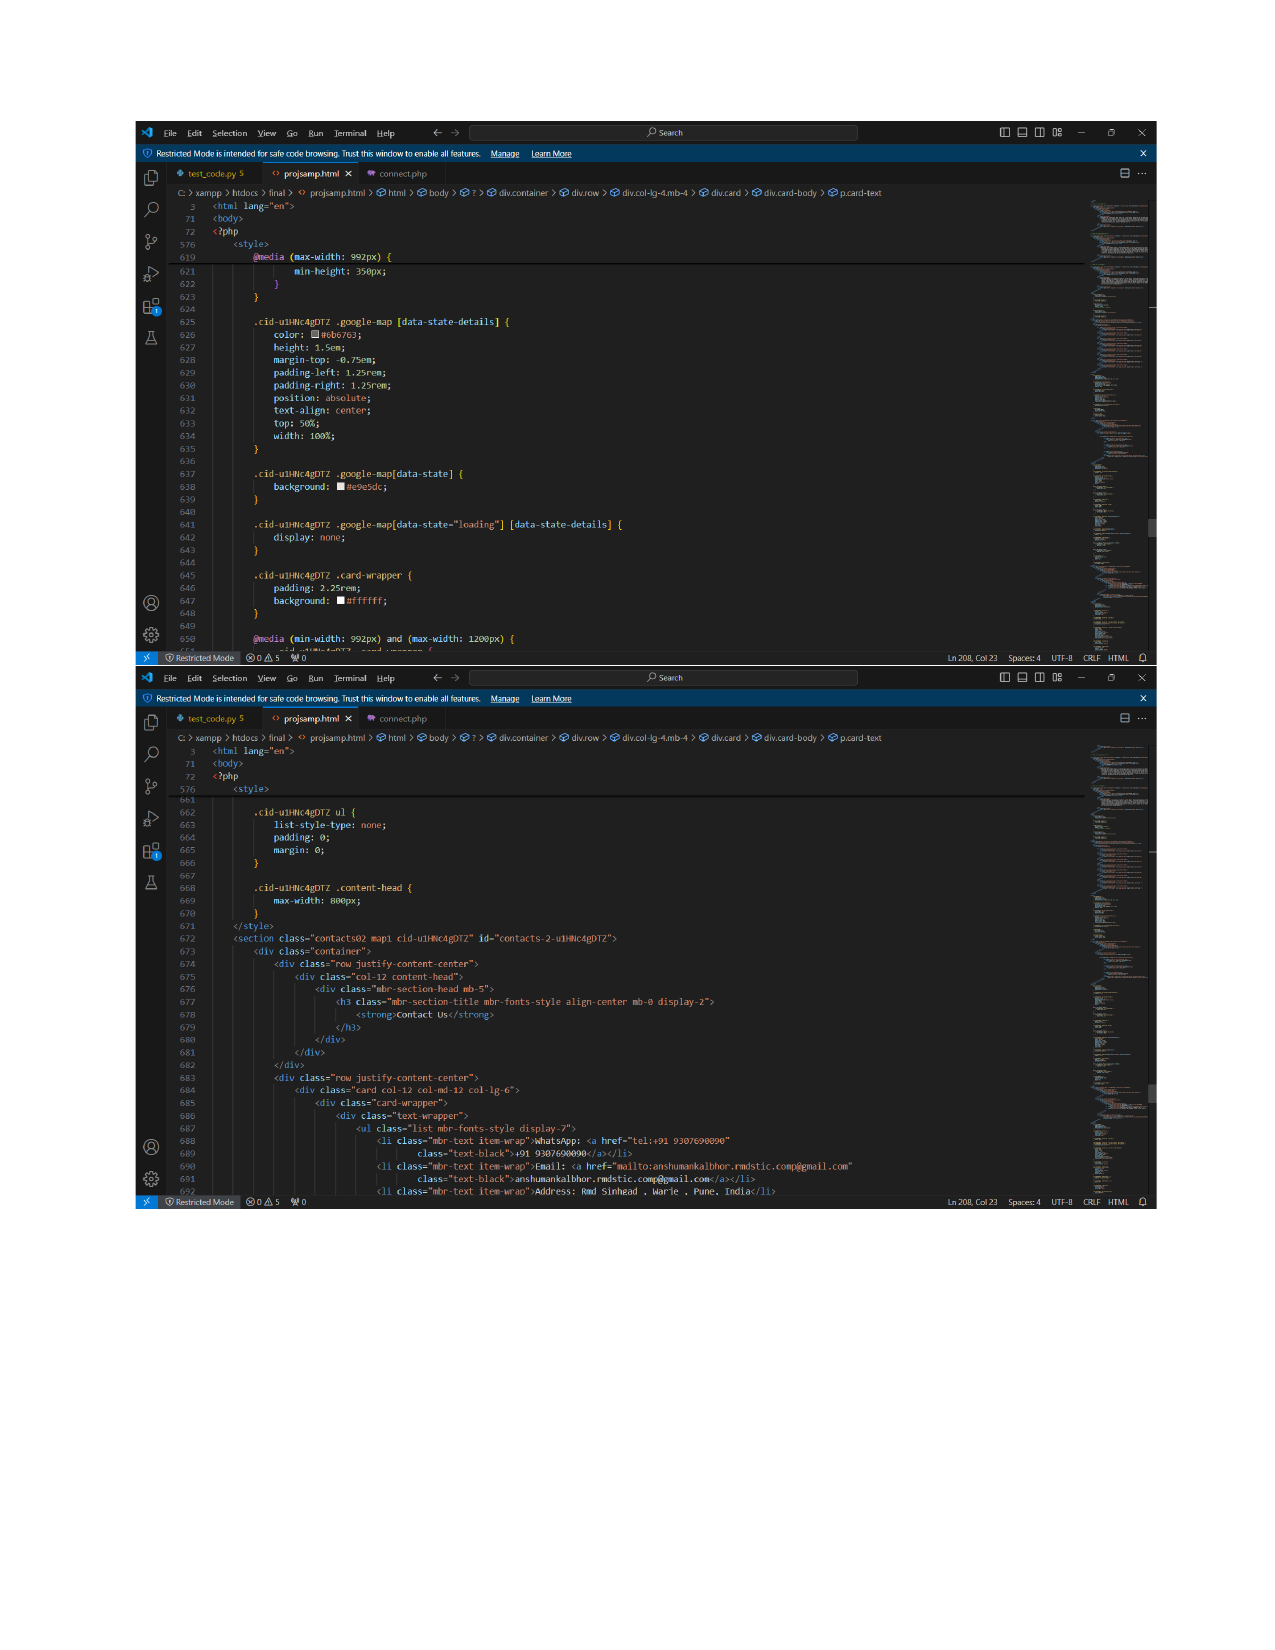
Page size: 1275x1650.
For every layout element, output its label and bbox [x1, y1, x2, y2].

picture [135, 666, 1157, 1209]
picture [135, 121, 1157, 665]
